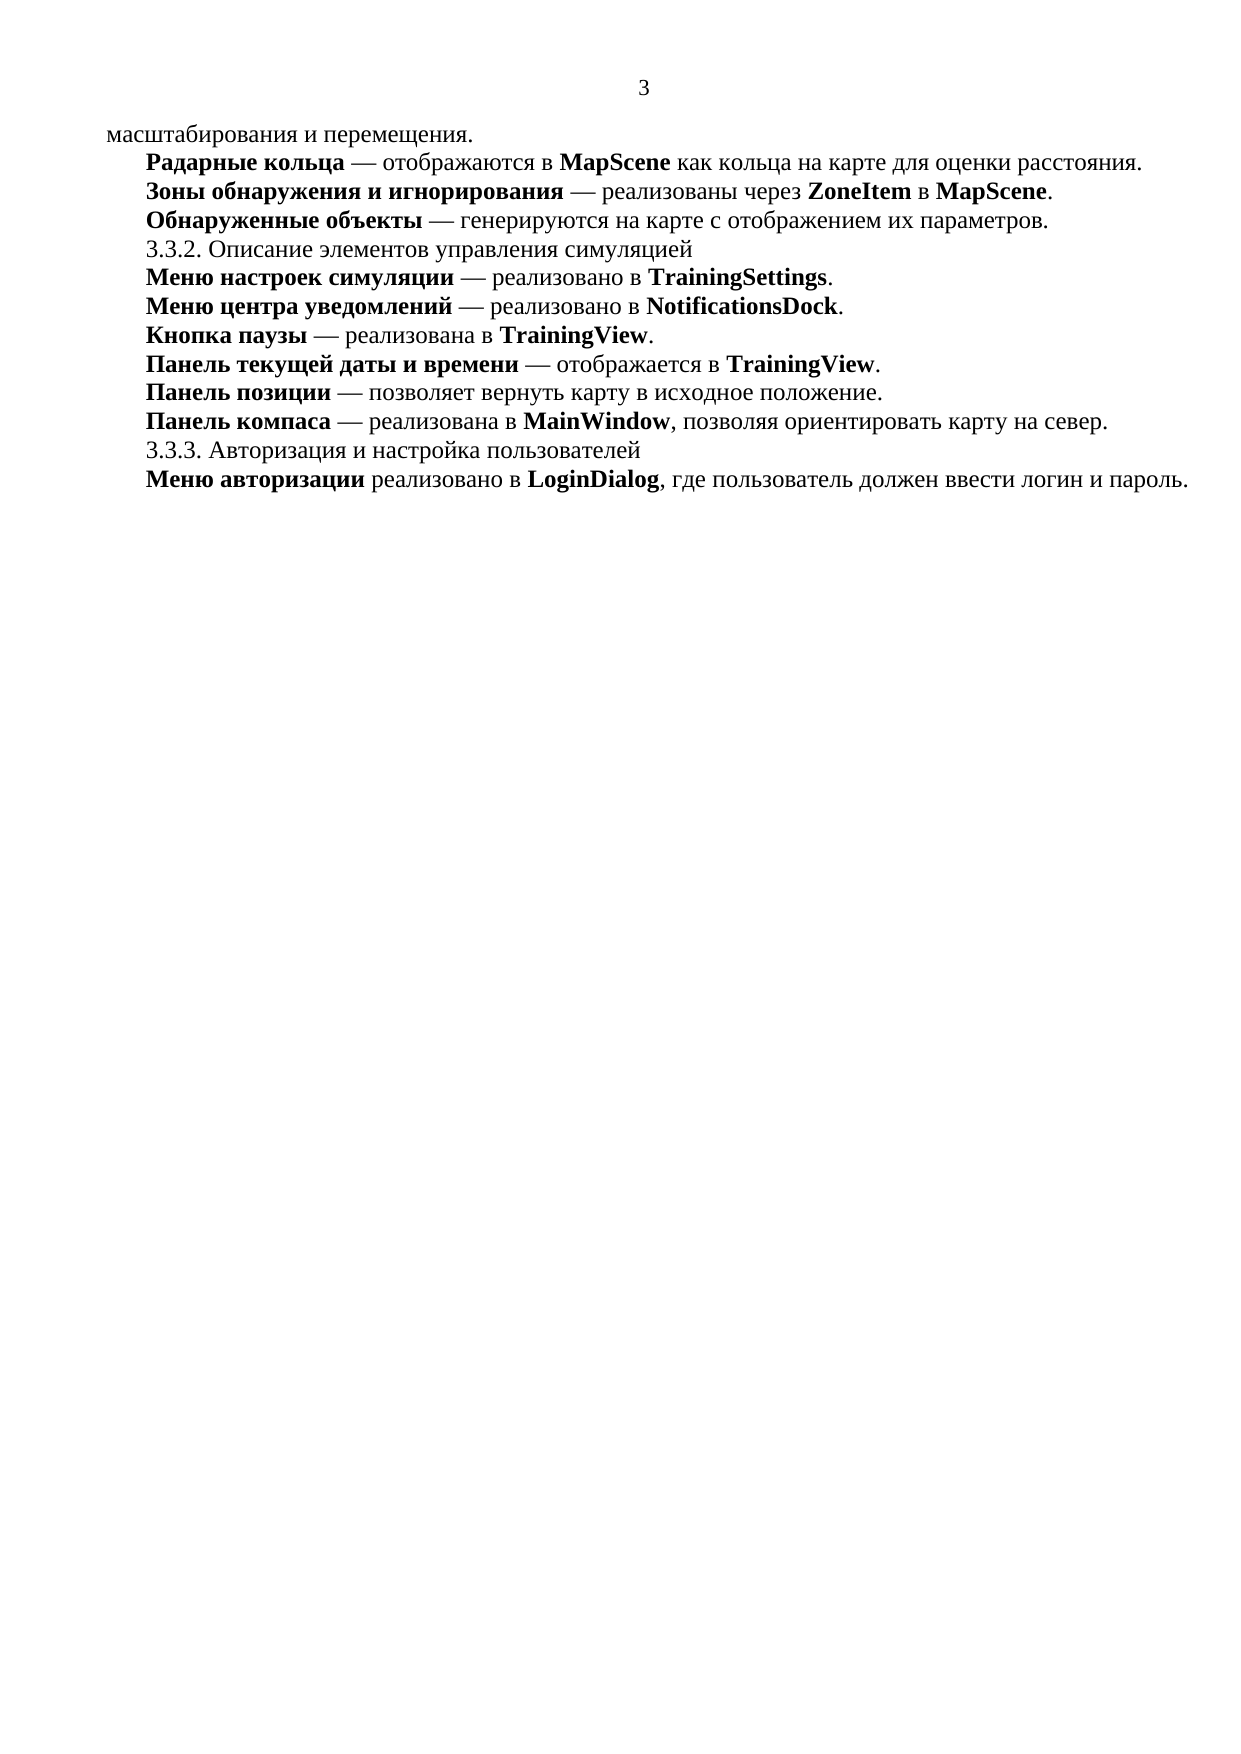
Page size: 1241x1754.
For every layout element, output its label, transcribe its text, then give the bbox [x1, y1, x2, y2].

text Меню настроек симуляции — реализовано в TrainingSettings. [106, 262, 1192, 291]
text Меню авторизации реализовано в LoginDialog, где пользователь должен ввести логин и пароль. [106, 464, 1192, 492]
text Панель текущей даты и времени — отображается в TrainingView. [106, 349, 1192, 377]
text Меню центра уведомлений — реализовано в NotificationsDock. [106, 291, 1192, 320]
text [106, 119, 1192, 147]
text Радарные кольца — отображаются в MapScene как кольца на карте для оценки расстояния. [106, 147, 1192, 176]
text Панель компаса — реализована в MainWindow, позволяя ориентировать карту на север. [106, 406, 1192, 435]
text Панель позиции — позволяет вернуть карту в исходное положение. [106, 377, 1192, 406]
text Кнопка паузы — реализована в TrainingView. [106, 320, 1192, 349]
text 3.3.2. Описание элементов управления симуляцией [106, 234, 1192, 262]
text Зоны обнаружения и игнорирования — реализованы через ZoneItem в MapScene. [106, 176, 1192, 205]
text 3.3.3. Авторизация и настройка пользователей [106, 435, 1192, 464]
text Обнаруженные объекты — генерируются на карте с отображением их параметров. [106, 205, 1192, 234]
